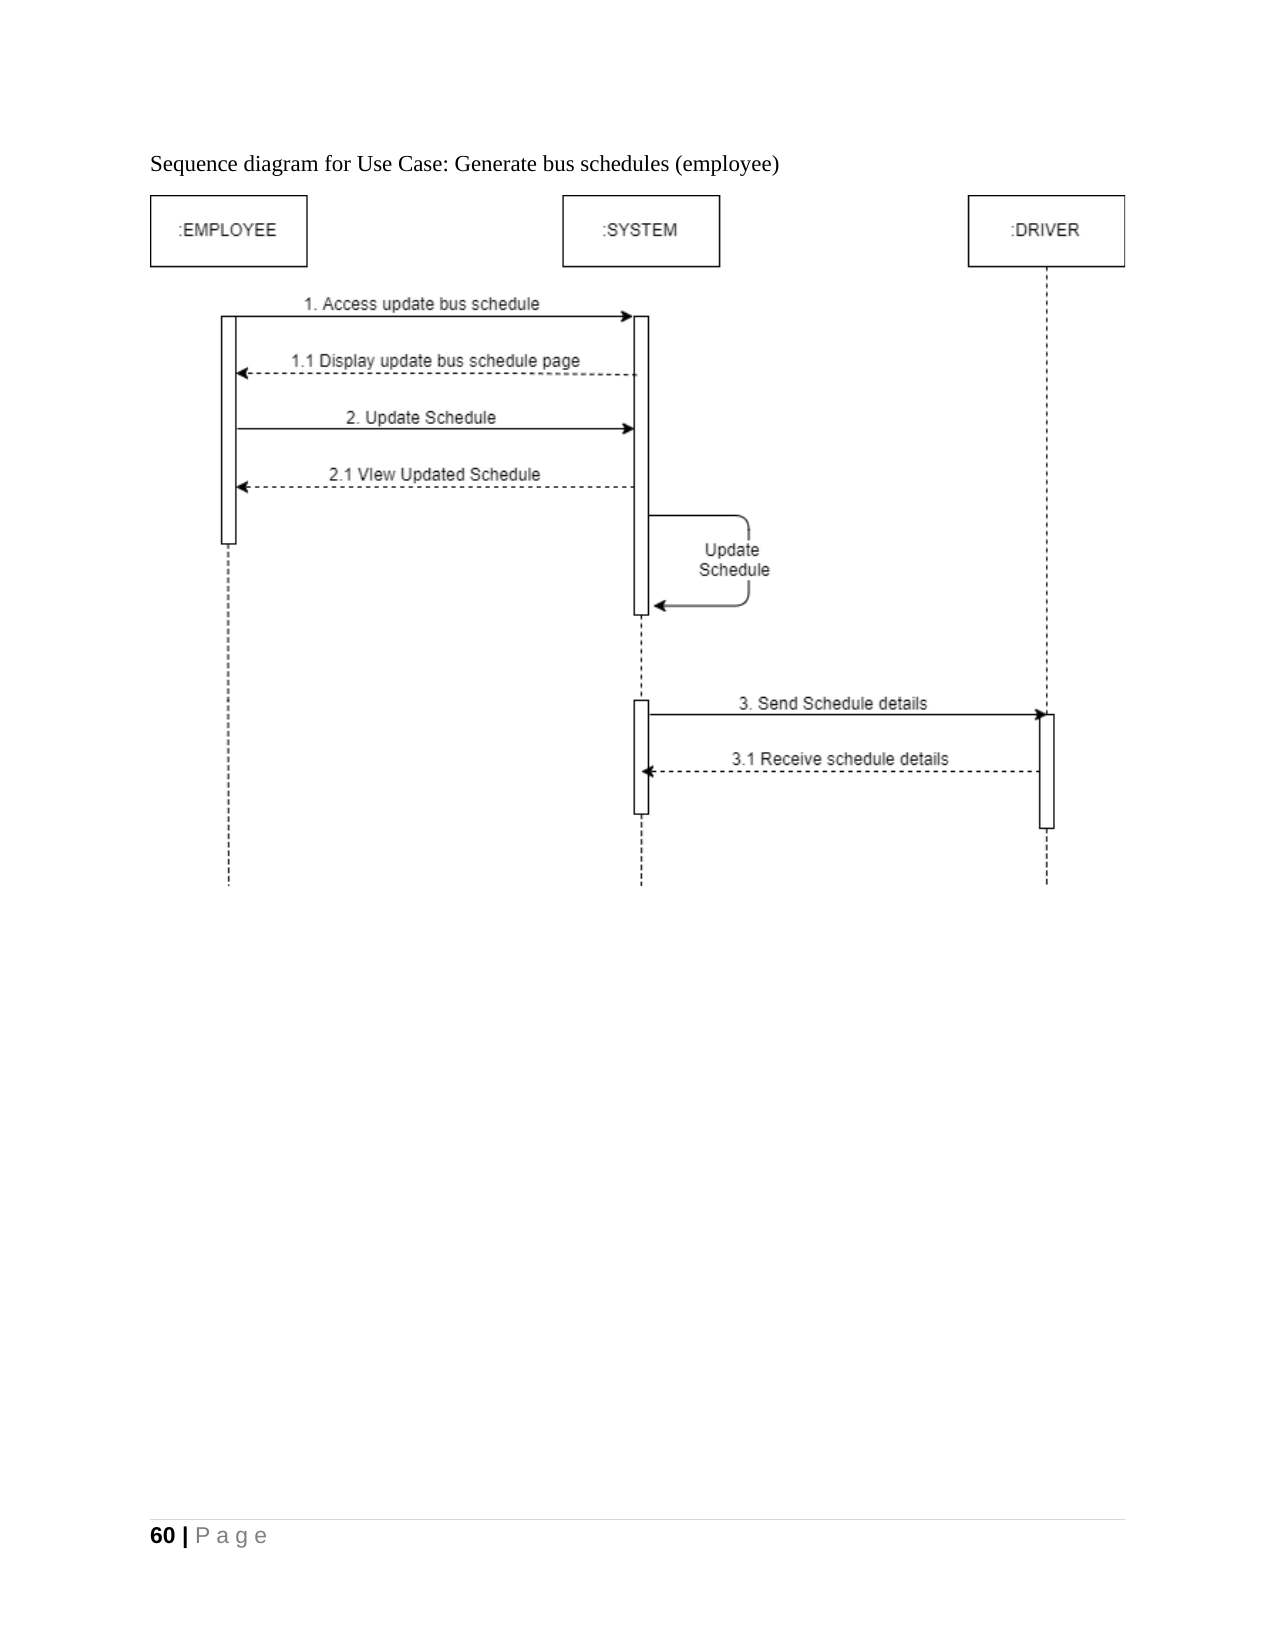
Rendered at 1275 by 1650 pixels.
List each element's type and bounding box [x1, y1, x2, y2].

picture [150, 195, 1125, 889]
